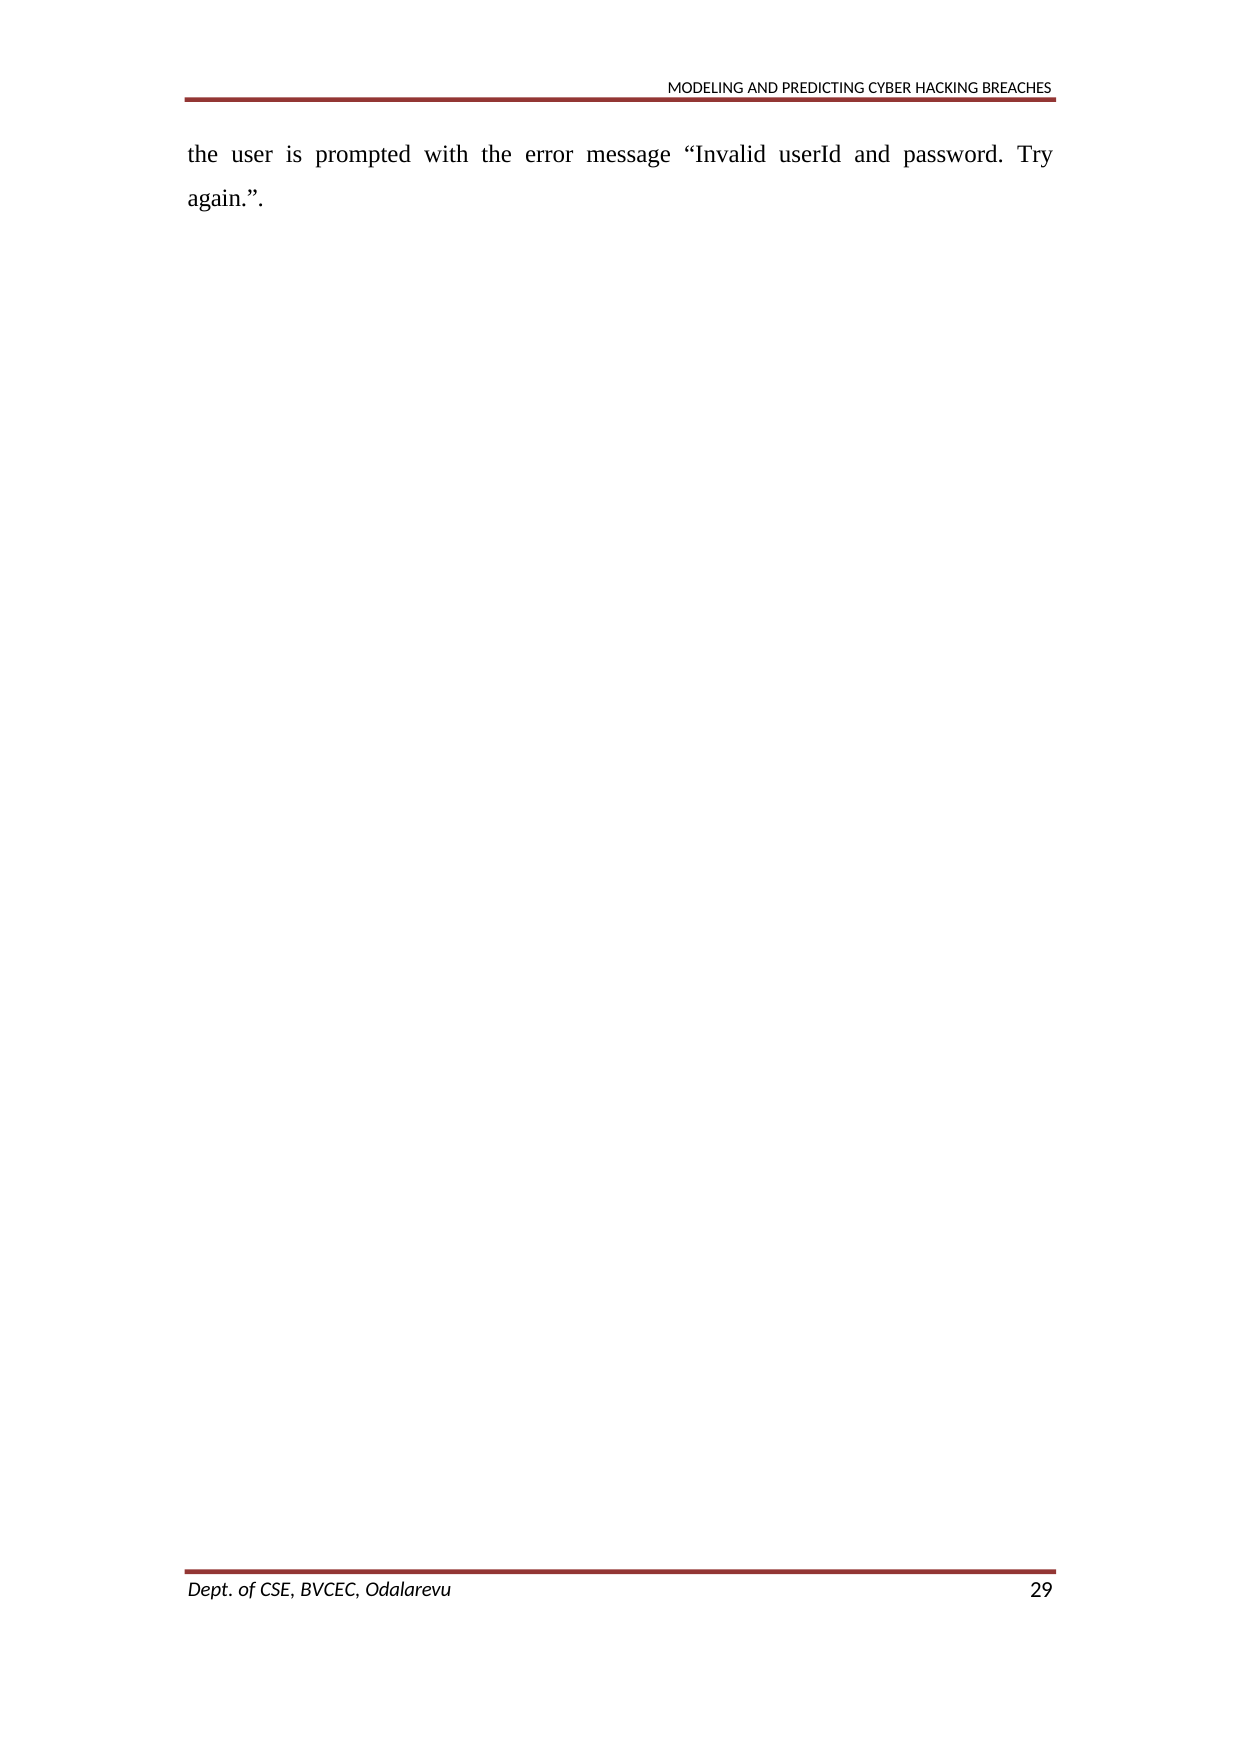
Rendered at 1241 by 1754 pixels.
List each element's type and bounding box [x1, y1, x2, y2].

list [187, 139, 1053, 211]
